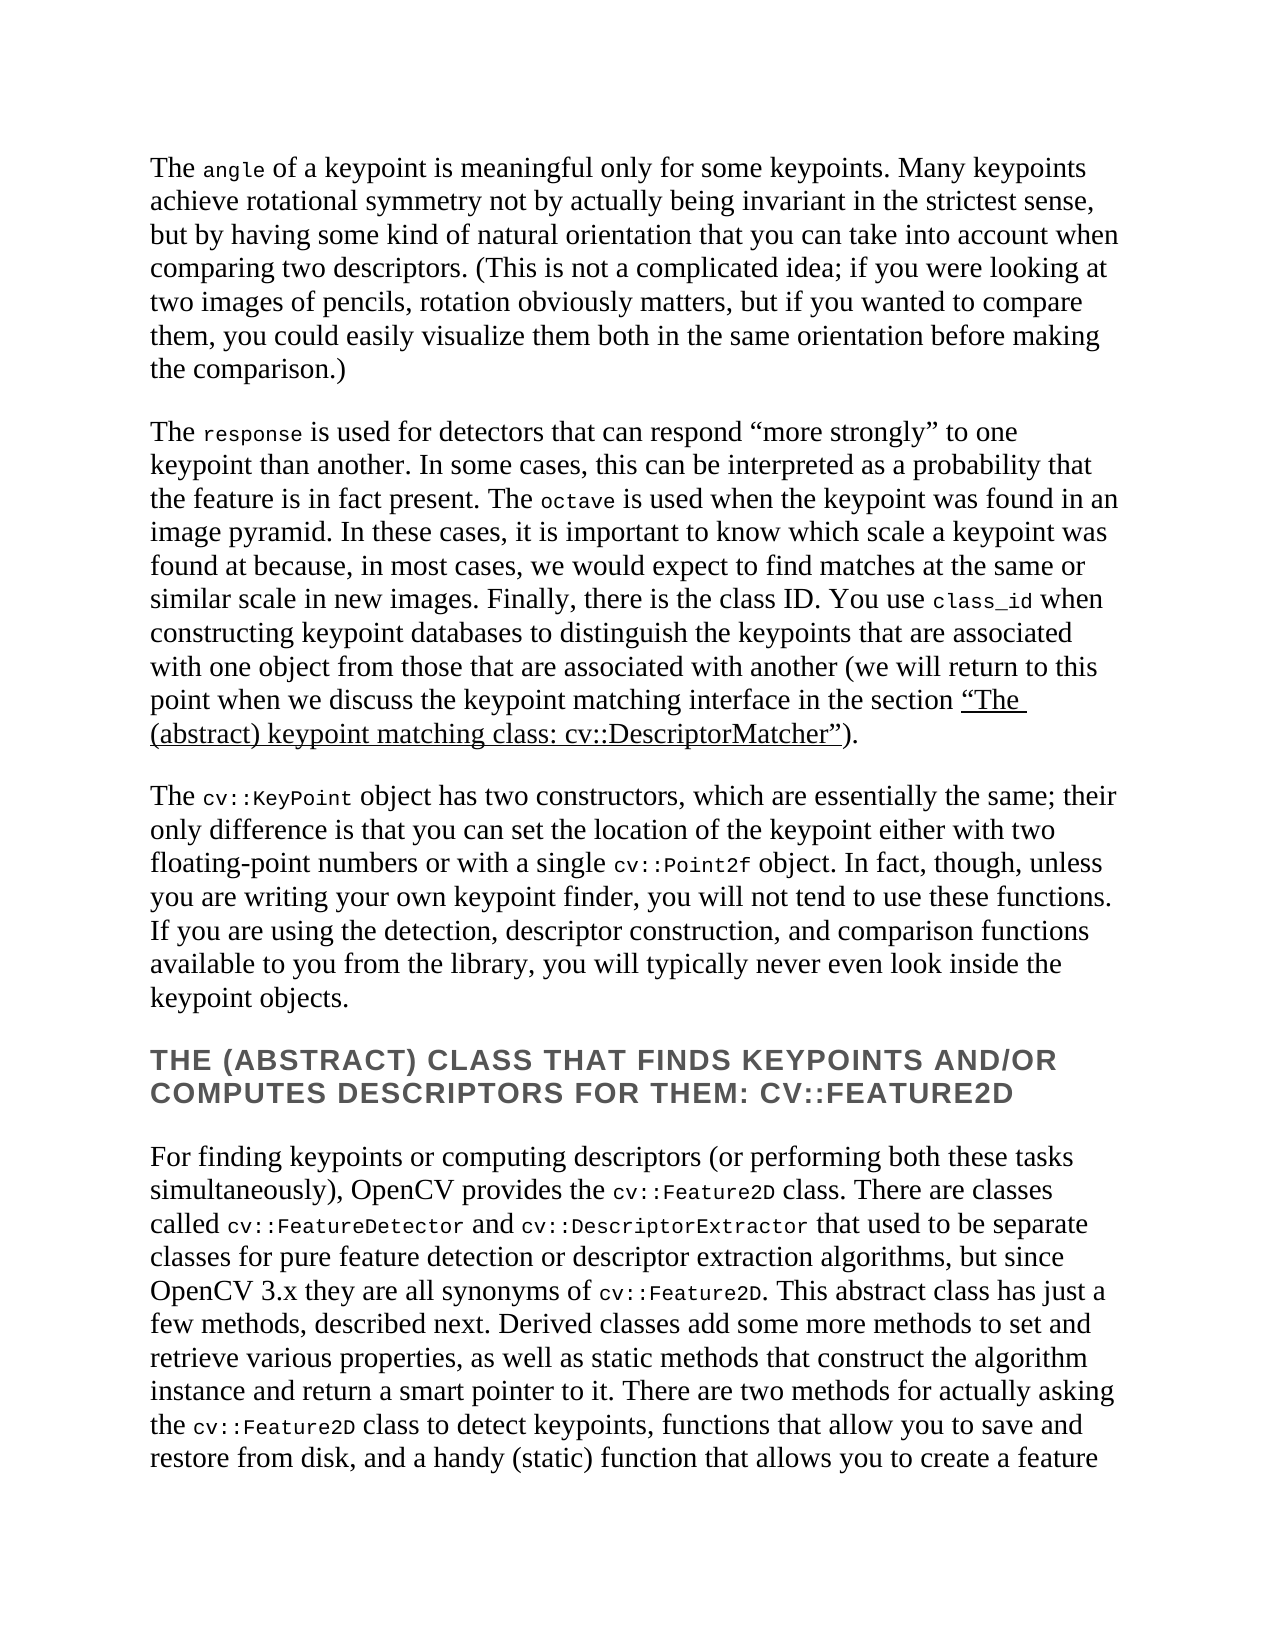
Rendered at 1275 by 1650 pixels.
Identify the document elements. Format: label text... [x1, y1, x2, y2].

text The response is used for detectors that can respond “more strongly” to one keypoint than another. In some cases, this can be interpreted as a probability that the feature is in fact present. The octave is used when the keypoint was found in an image pyramid. In these cases, it is important to know which scale a keypoint was found at because, in most cases, we would expect to find matches at the same or similar scale in new images. Finally, there is the class ID. You use class_id when constructing keypoint databases to distinguish the keypoints that are associated with one object from those that are associated with another (we will return to this point when we discuss the keypoint matching interface in the section “The (abstract) keypoint matching class: cv::DescriptorMatcher”). [150, 414, 1125, 749]
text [150, 150, 1125, 385]
text THE (ABSTRACT) CLASS THAT FINDS KEYPOINTS AND/OR COMPUTES DESCRIPTORS FOR THEM: CV::FEATURE2D [150, 1042, 1125, 1109]
text The cv::KeyPoint object has two constructors, which are essentially the same; their only difference is that you can set the location of the keypoint either with two floating-point numbers or with a single cv::Point2f object. In fact, though, unless you are writing your own keypoint finder, you will not tend to use these functions. If you are using the detection, descriptor construction, and comparison functions available to you from the library, you will typically never even look inside the keypoint objects. [150, 778, 1125, 1013]
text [150, 1139, 1125, 1474]
